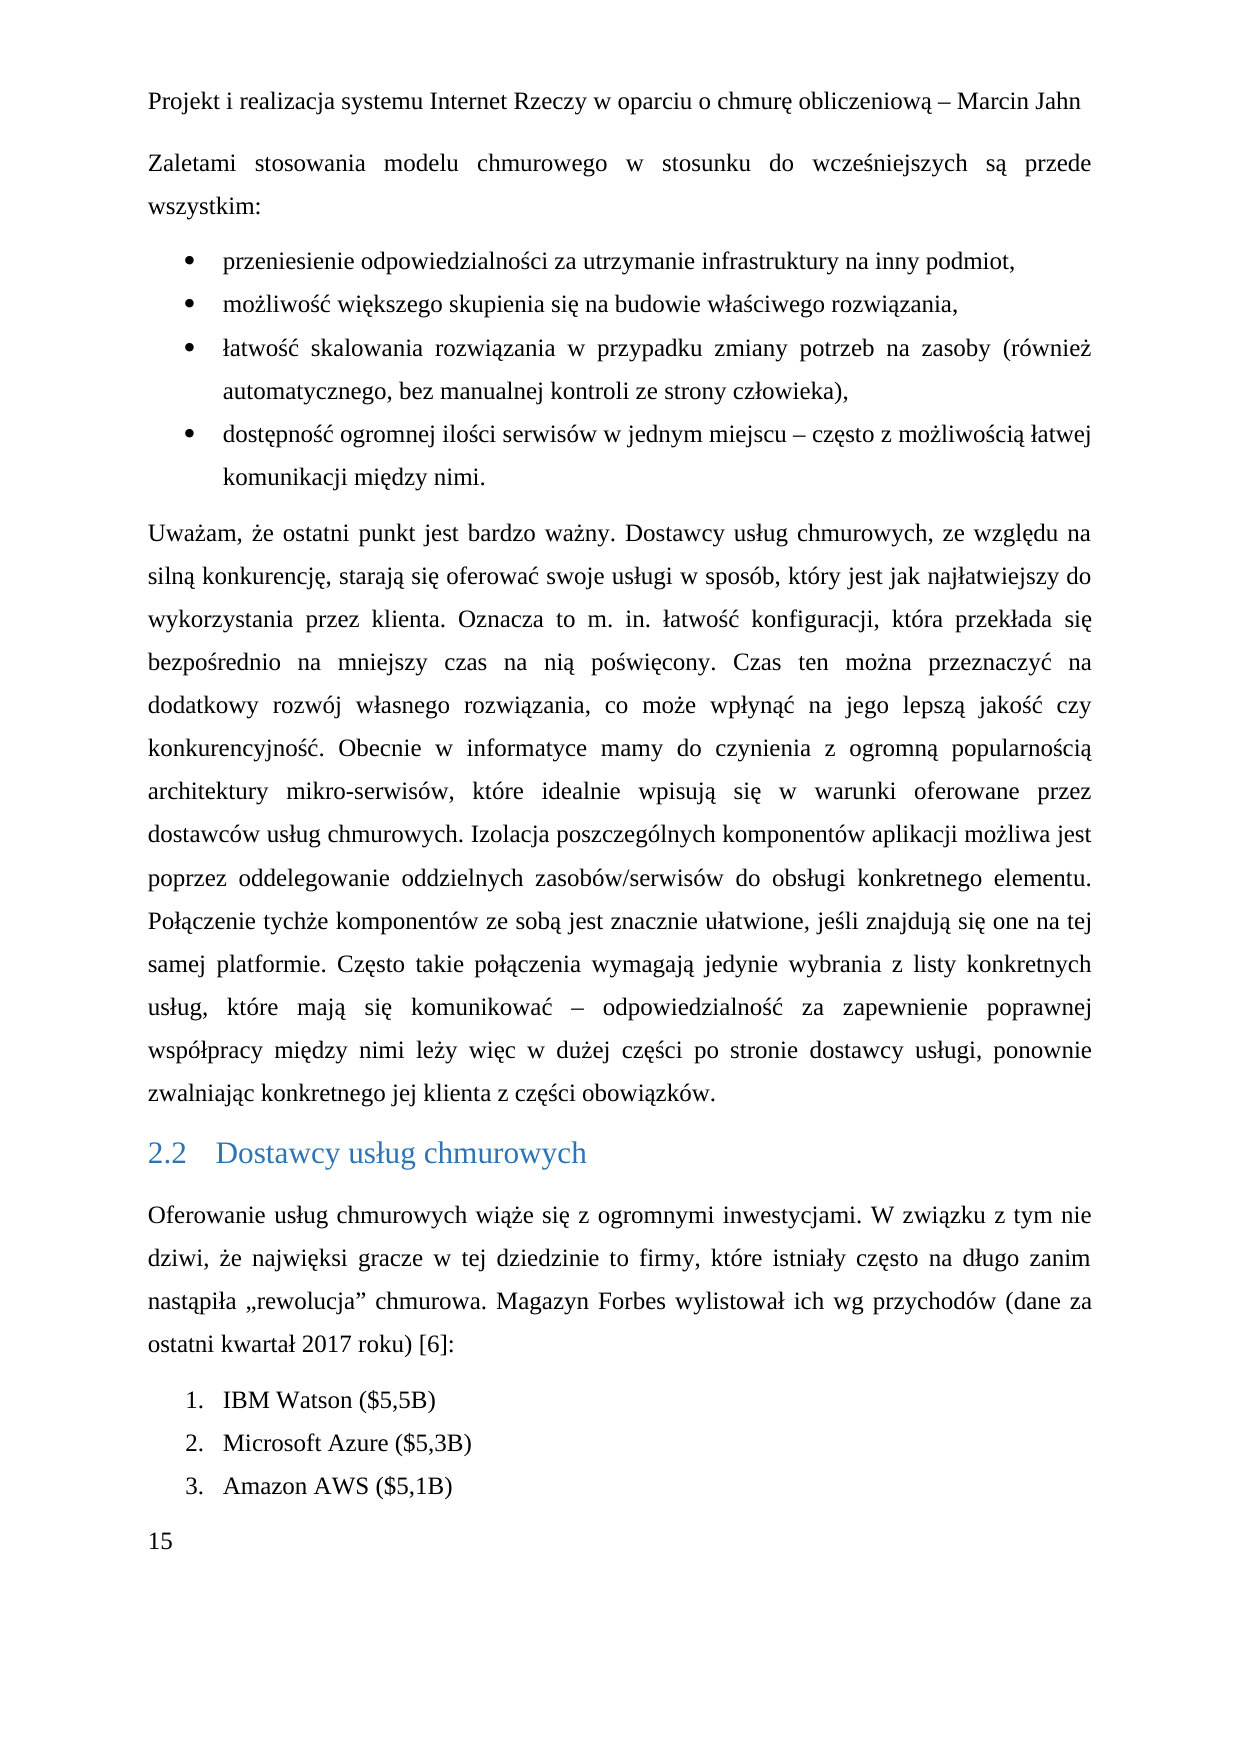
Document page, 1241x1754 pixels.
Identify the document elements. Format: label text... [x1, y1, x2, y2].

list łatwość skalowania rozwiązania w przypadku zmiany potrzeb na zasoby (również automatycznego, bez manualnej kontroli ze strony człowieka), [185, 333, 1093, 404]
text Oferowanie usług chmurowych wiąże się z ogromnymi inwestycjami. W związku z tym nie dziwi, że najwięksi gracze w tej dziedzinie to firmy, które istniały często na długo zanim nastąpiła „rewolucja” chmurowa. Magazyn Forbes wylistował ich wg przychodów (dane za ostatni kwartał 2017 roku): [148, 1200, 1093, 1358]
text Uważam, że ostatni punkt jest bardzo ważny. Dostawcy usług chmurowych, ze względu na silną konkurencję, starają się oferować swoje usługi w sposób, który jest jak najłatwiejszy do wykorzystania przez klienta. Oznacza to m. in. łatwość konfiguracji, która przekłada się bezpośrednio na mniejszy czas na nią poświęcony. Czas ten można przeznaczyć na dodatkowy rozwój własnego rozwiązania, co może wpłynąć na jego lepszą jakość czy konkurencyjność. Obecnie w informatyce mamy do czynienia z ogromną popularnością architektury mikro-serwisów, które idealnie wpisują się w warunki oferowane przez dostawców usług chmurowych. Izolacja poszczególnych komponentów aplikacji możliwa jest poprzez oddelegowanie oddzielnych zasobów/serwisów do obsługi konkretnego elementu. Połączenie tychże komponentów ze sobą jest znacznie ułatwione, jeśli znajdują się one na tej samej platformie. Często takie połączenia wymagają jedynie wybrania z listy konkretnych usług, które mają się komunikować – odpowiedzialność za zapewnienie poprawnej współpracy między nimi leży więc w dużej części po stronie dostawcy usługi, ponownie zwalniając konkretnego jej klienta z części obowiązków. [148, 518, 1093, 1107]
subtitle Dostawcy usług chmurowych [148, 1134, 1093, 1170]
list IBM Watson ($5,5B) [185, 1385, 1093, 1414]
list Amazon AWS ($5,1B) [185, 1471, 1093, 1500]
list dostępność ogromnej ilości serwisów w jednym miejscu – często z możliwością łatwej komunikacji między nimi. [185, 419, 1093, 491]
list przeniesienie odpowiedzialności za utrzymanie infrastruktury na inny podmiot, [185, 246, 1093, 275]
text Zaletami stosowania modelu chmurowego w stosunku do wcześniejszych są przede wszystkim: [148, 148, 1093, 219]
list Microsoft Azure ($5,3B) [185, 1428, 1093, 1457]
list możliwość większego skupienia się na budowie właściwego rozwiązania, [185, 289, 1093, 318]
